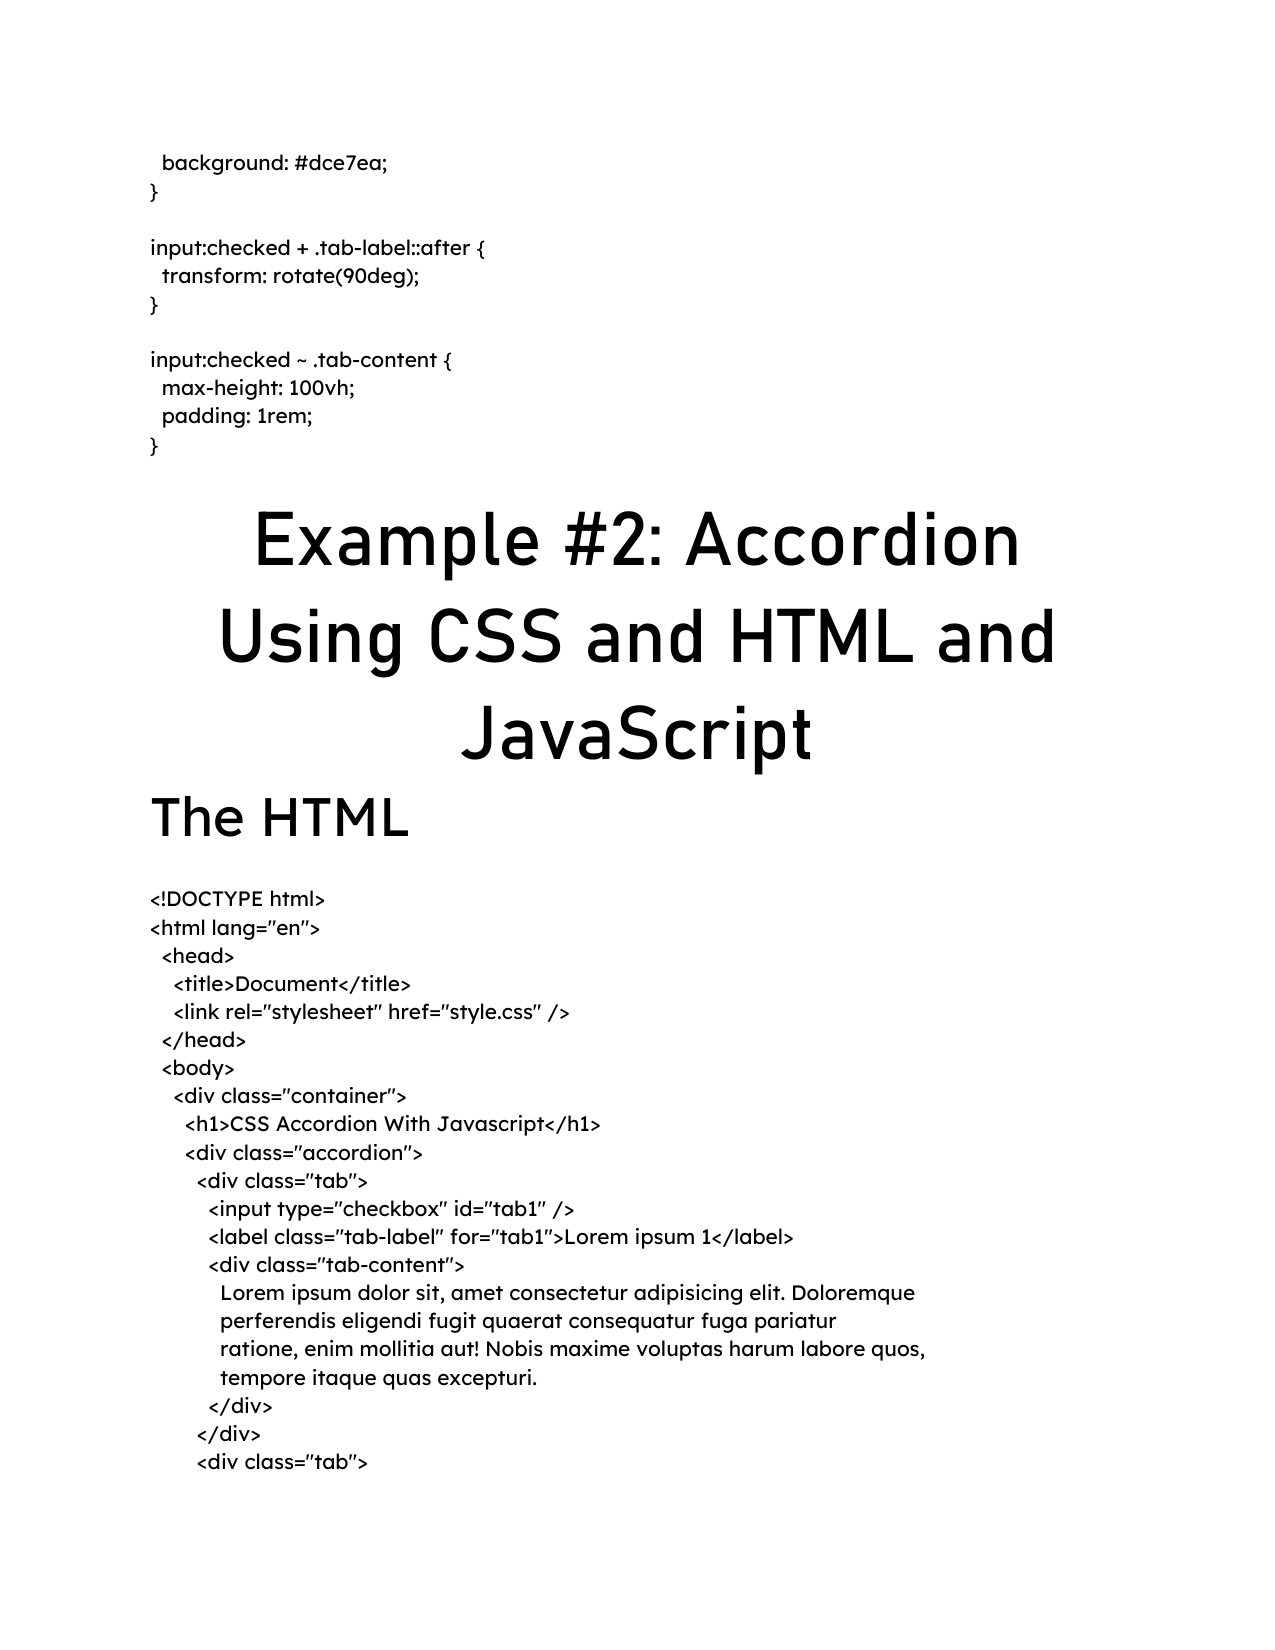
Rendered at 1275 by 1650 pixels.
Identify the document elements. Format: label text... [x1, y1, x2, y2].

text <html lang="en"> [150, 914, 1125, 940]
text <div class="tab"> [150, 1167, 1125, 1193]
text input:checked + .tab-label::after { [150, 234, 1125, 260]
text </head> [150, 1027, 1125, 1053]
text padding: 1rem; [150, 403, 1125, 429]
text tempore itaque quas excepturi. [150, 1364, 1125, 1390]
text <link rel="stylesheet" href="style.css" /> [150, 998, 1125, 1024]
subtitle The HTML [150, 782, 1125, 849]
text max-height: 100vh; [150, 375, 1125, 401]
text <body> [150, 1055, 1125, 1081]
text <label class="tab-label" for="tab1">Lorem ipsum 1</label> [150, 1223, 1125, 1249]
text </div> [150, 1420, 1125, 1446]
text background: #dce7ea; [150, 150, 1125, 176]
text </div> [150, 1392, 1125, 1418]
subtitle Example #2: Accordion Using CSS and HTML and JavaScript [150, 490, 1125, 775]
text <div class="accordion"> [150, 1139, 1125, 1165]
text <div class="container"> [150, 1083, 1125, 1109]
text perferendis eligendi fugit quaerat consequatur fuga pariatur [150, 1308, 1125, 1334]
text <div class="tab"> [150, 1448, 1125, 1474]
text } [150, 291, 1125, 317]
text } [150, 431, 1125, 457]
text transform: rotate(90deg); [150, 262, 1125, 288]
text <head> [150, 942, 1125, 968]
text <!DOCTYPE html> [150, 886, 1125, 912]
text } [150, 178, 1125, 204]
text ratione, enim mollitia aut! Nobis maxime voluptas harum labore quos, [150, 1336, 1125, 1362]
text <title>Document</title> [150, 970, 1125, 996]
text Lorem ipsum dolor sit, amet consectetur adipisicing elit. Doloremque [150, 1280, 1125, 1306]
text <input type="checkbox" id="tab1" /> [150, 1195, 1125, 1221]
text input:checked ~ .tab-content { [150, 347, 1125, 373]
text <div class="tab-content"> [150, 1252, 1125, 1278]
text <h1>CSS Accordion With Javascript</h1> [150, 1111, 1125, 1137]
